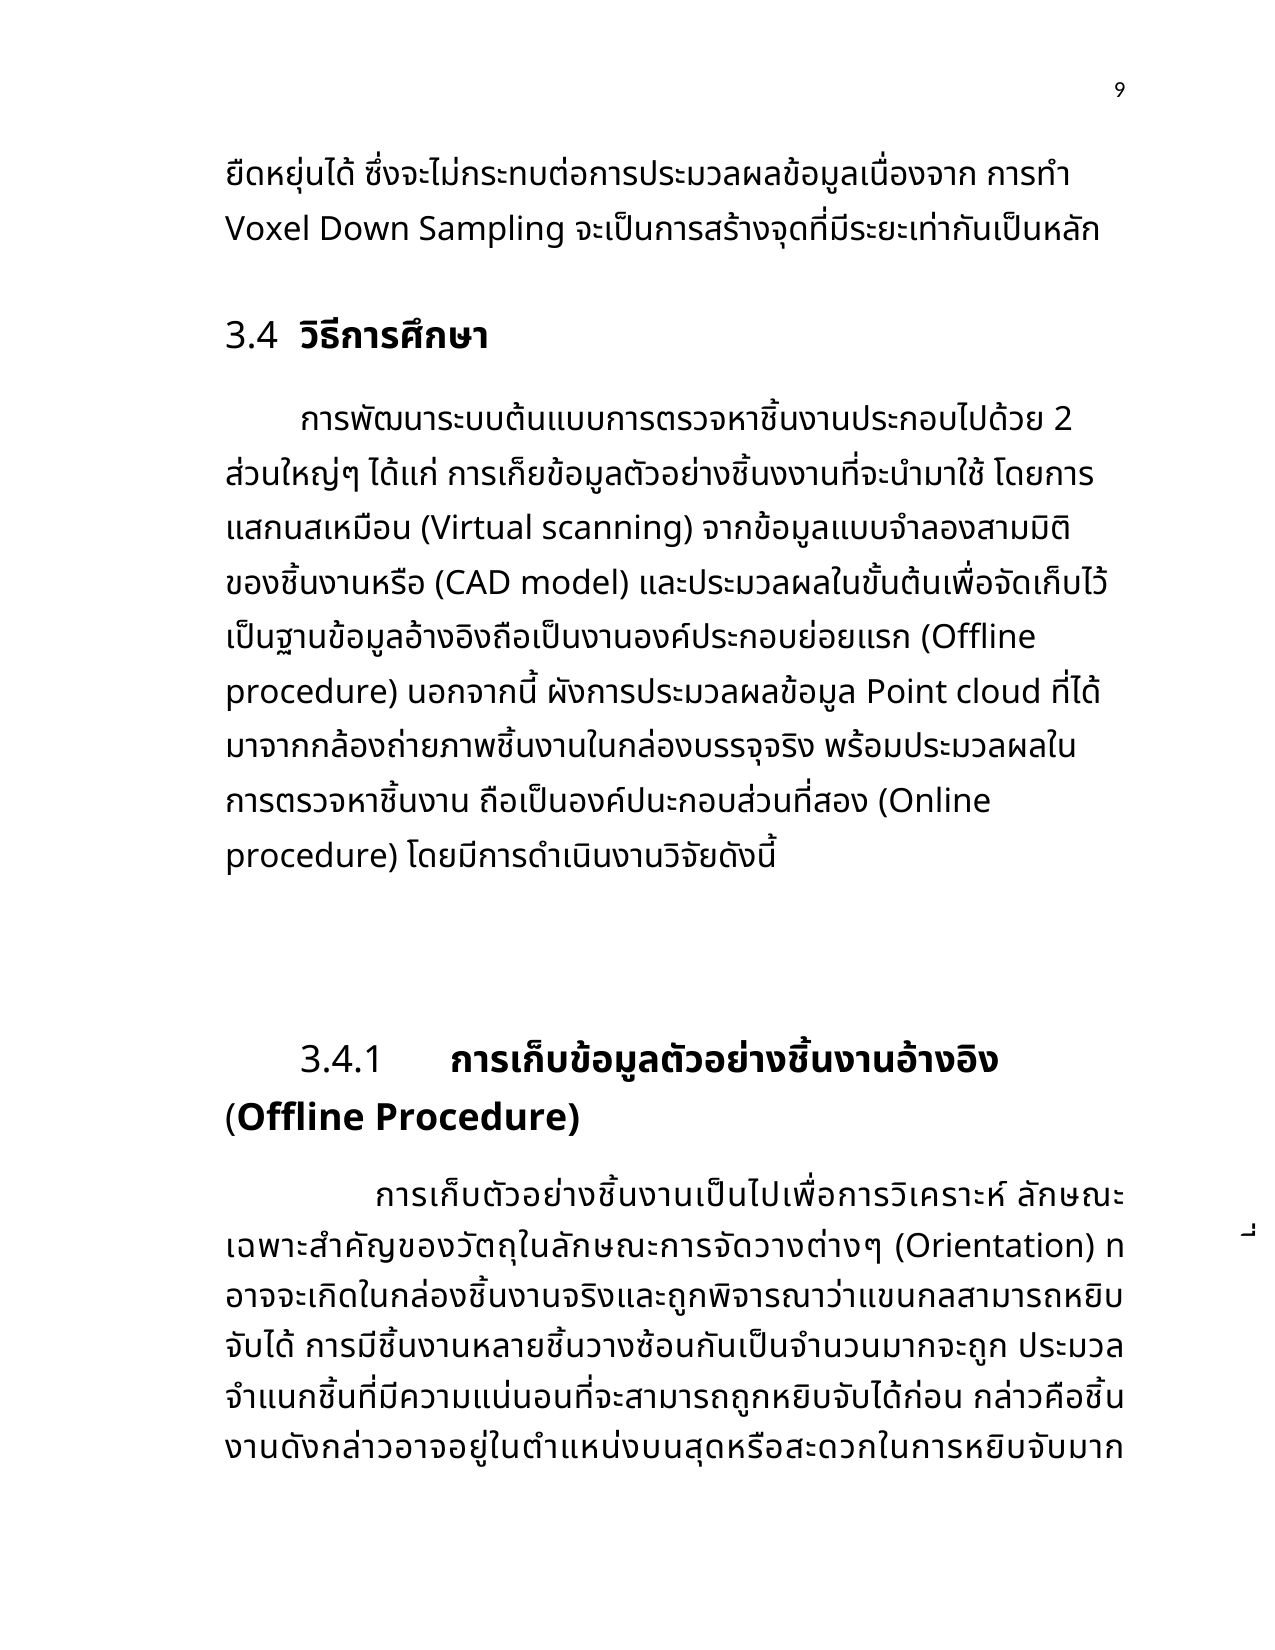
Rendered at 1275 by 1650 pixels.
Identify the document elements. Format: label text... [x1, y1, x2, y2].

subtitle 3.4.1 การเก็บข้อมูลตัวอย่างชิ้นงานอ้างอิง (Offline Procedure) [225, 1033, 1125, 1141]
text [225, 1171, 1125, 1474]
text การพัฒนาระบบต้นแบบการตรวจหาชิ้นงานประกอบไปด้วย 2 ส่วนใหญ่ๆ ได้แก่ การเก็ยข้อมูลตัวอย่างชิ้นงงานที่จะนำมาใช้ โดยการแสกนสเหมือน (Virtual scanning) จากข้อมูลแบบจำลองสามมิติของชิ้นงานหรือ (CAD model) และประมวลผลในขั้นต้นเพื่อจัดเก็บไว้เป็นฐานข้อมูลอ้างอิงถือเป็นงานองค์ประกอบย่อยแรก (Offline procedure) นอกจากนี้ ผังการประมวลผลข้อมูล Point cloud ที่ได้มาจากกล้องถ่ายภาพชิ้นงานในกล่องบรรจุจริง พร้อมประมวลผลในการตรวจหาชิ้นงาน ถือเป็นองค์ปนะกอบส่วนที่สอง (Online procedure) โดยมีการดำเนินงานวิจัยดังนี้ [225, 395, 1125, 882]
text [225, 150, 1125, 255]
subtitle 3.4 วิธีการศึกษา [225, 308, 1125, 365]
